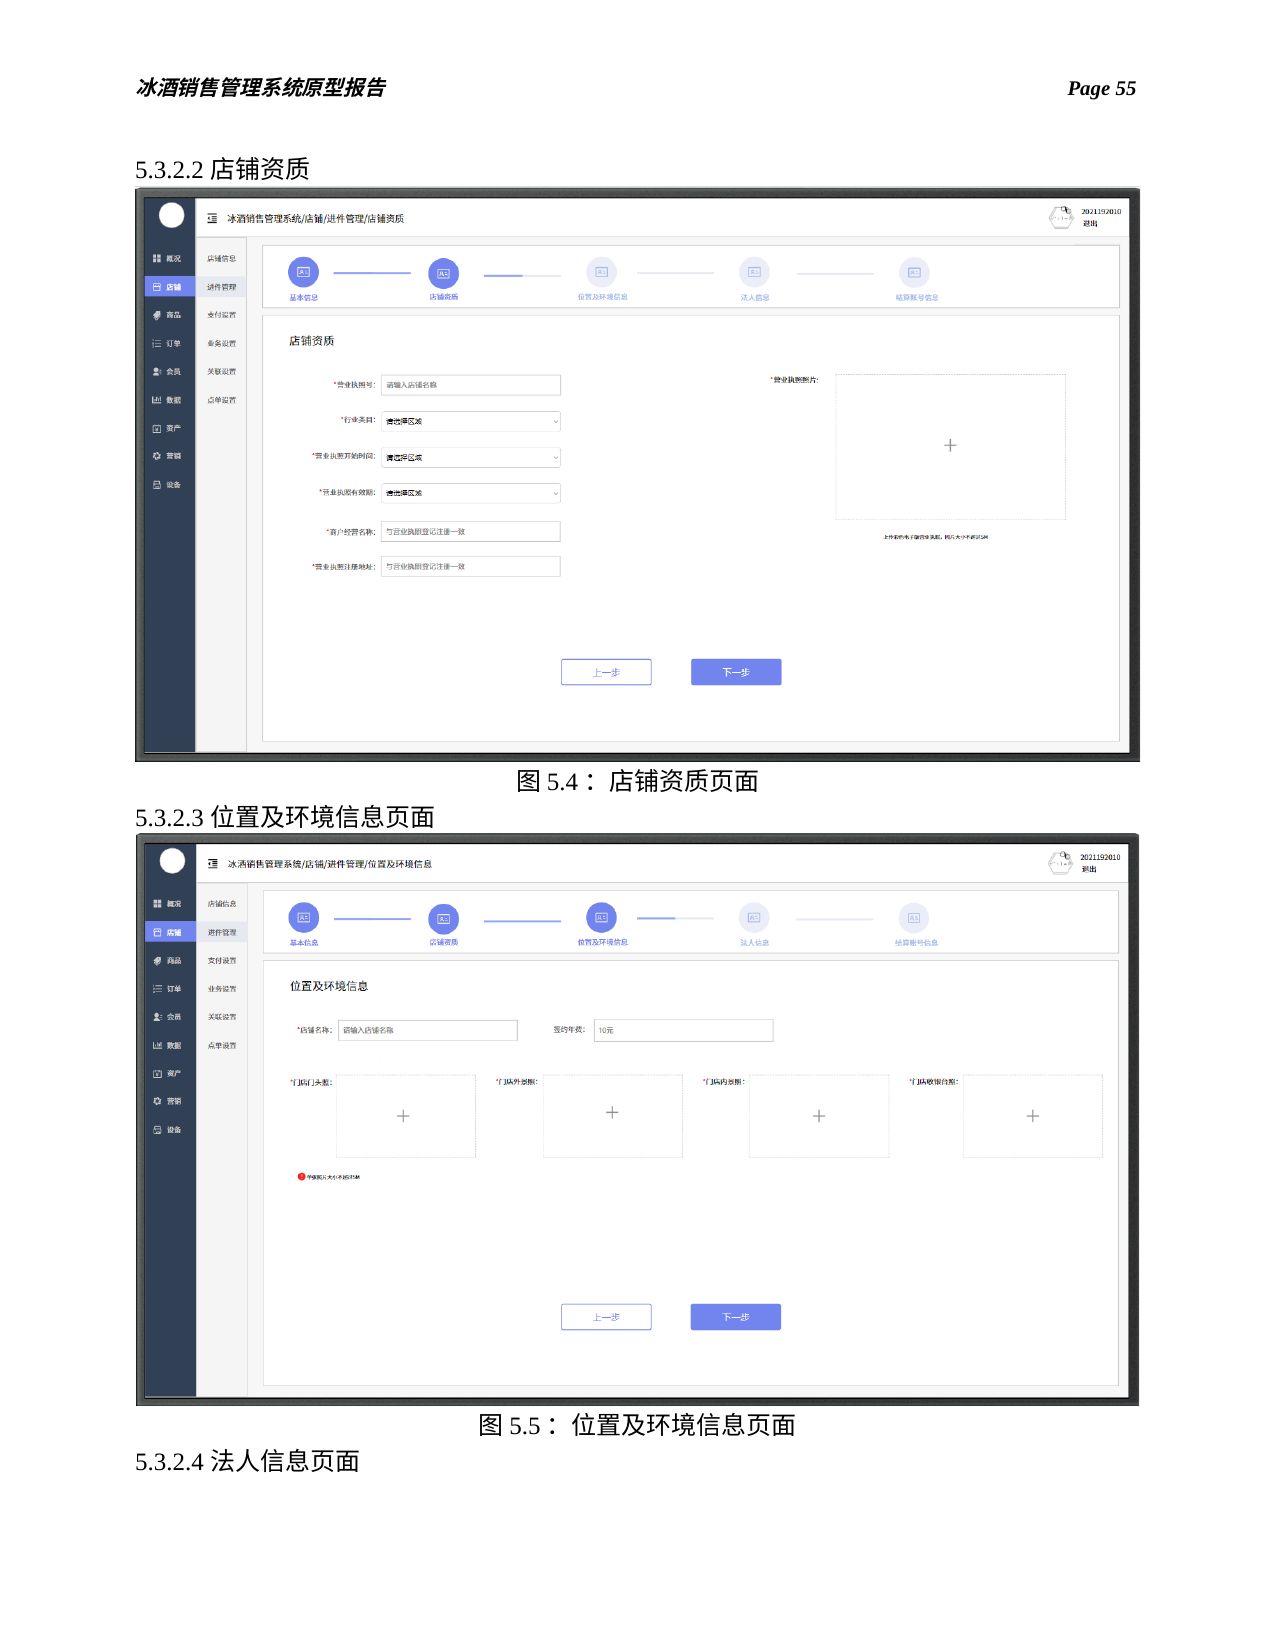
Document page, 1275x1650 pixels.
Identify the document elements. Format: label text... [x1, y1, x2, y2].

picture [135, 186, 1141, 762]
text 5.3.2.3 位置及环境信息页面 [135, 797, 1140, 833]
text 图 5.4 ：店铺资质页面 [135, 762, 1140, 797]
text 5.3.2.2 店铺资质 [135, 150, 1140, 186]
picture [135, 833, 1140, 1406]
text 5.3.2.4 法人信息页面 [135, 1441, 1140, 1478]
text 图 5.5 ：位置及环境信息页面 [135, 1406, 1140, 1441]
